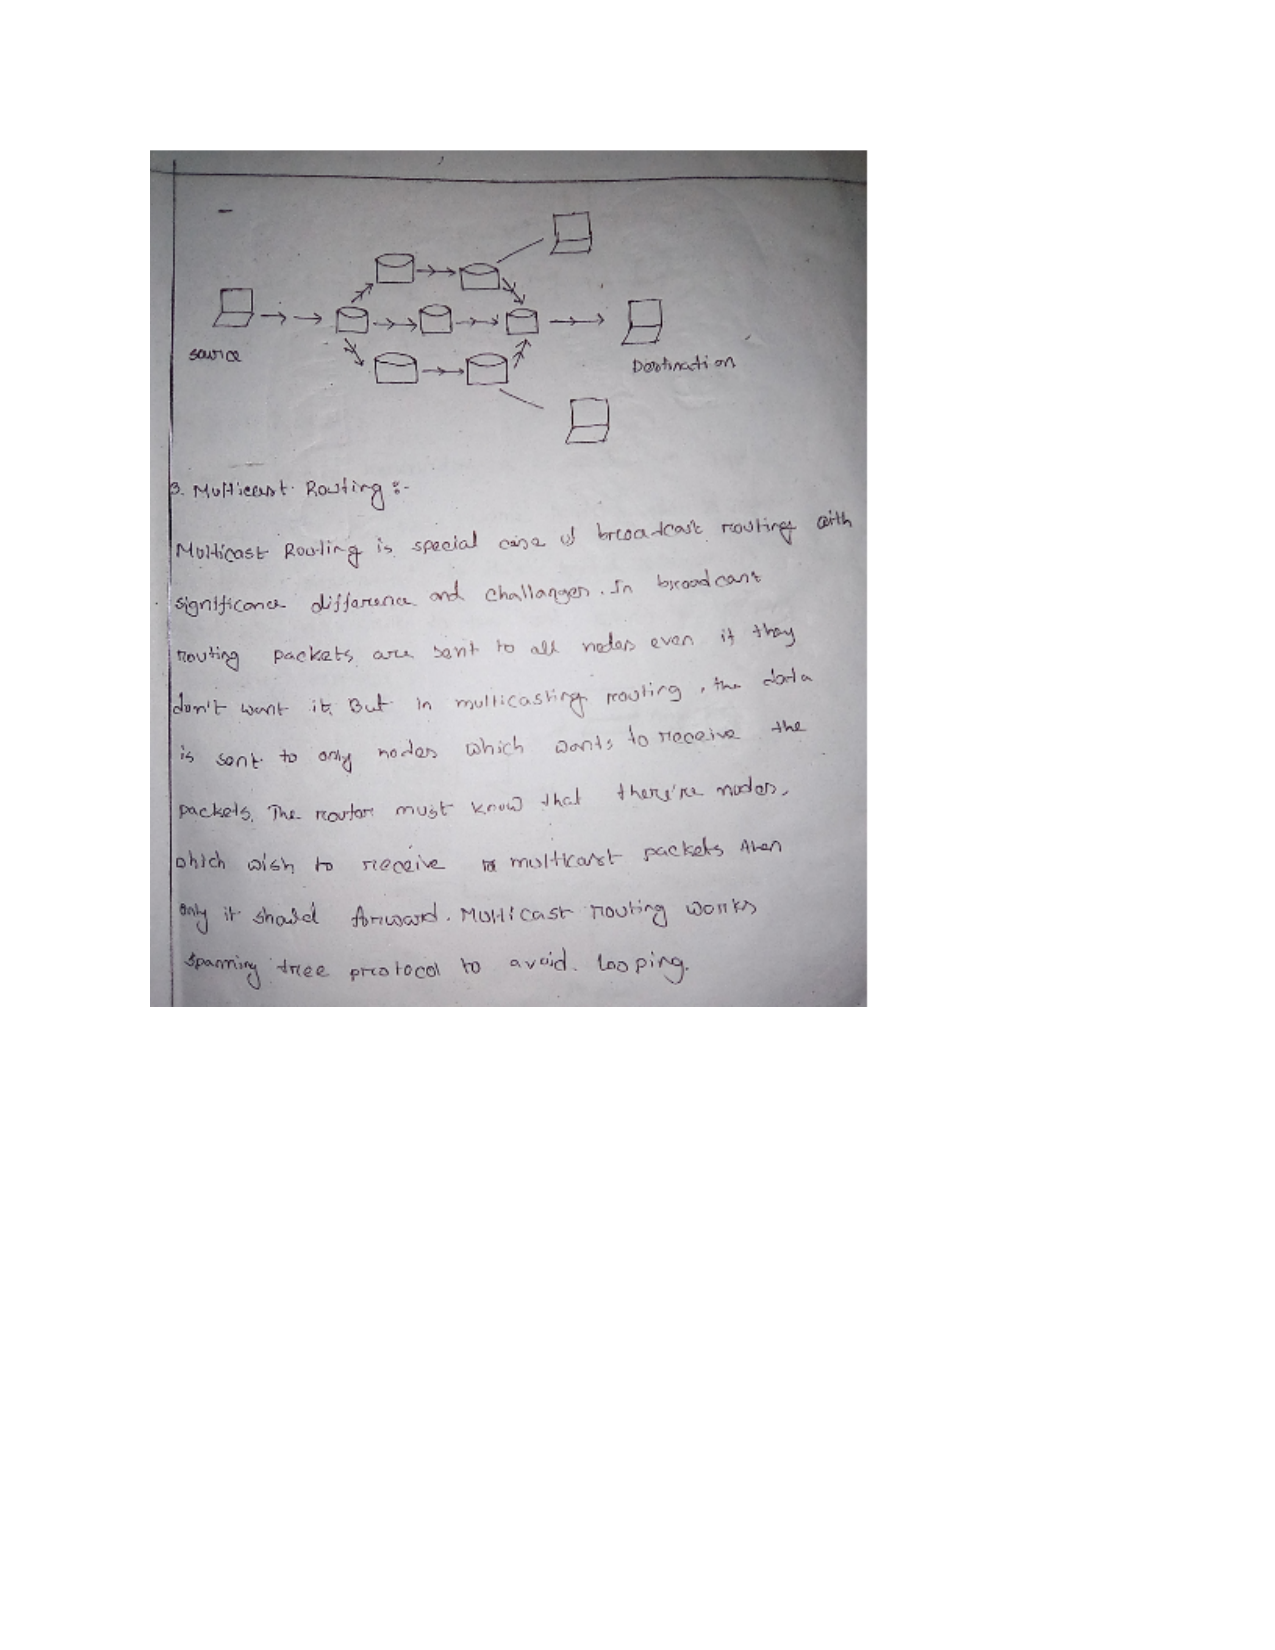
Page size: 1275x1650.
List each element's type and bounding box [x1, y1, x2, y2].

picture [150, 150, 872, 1007]
